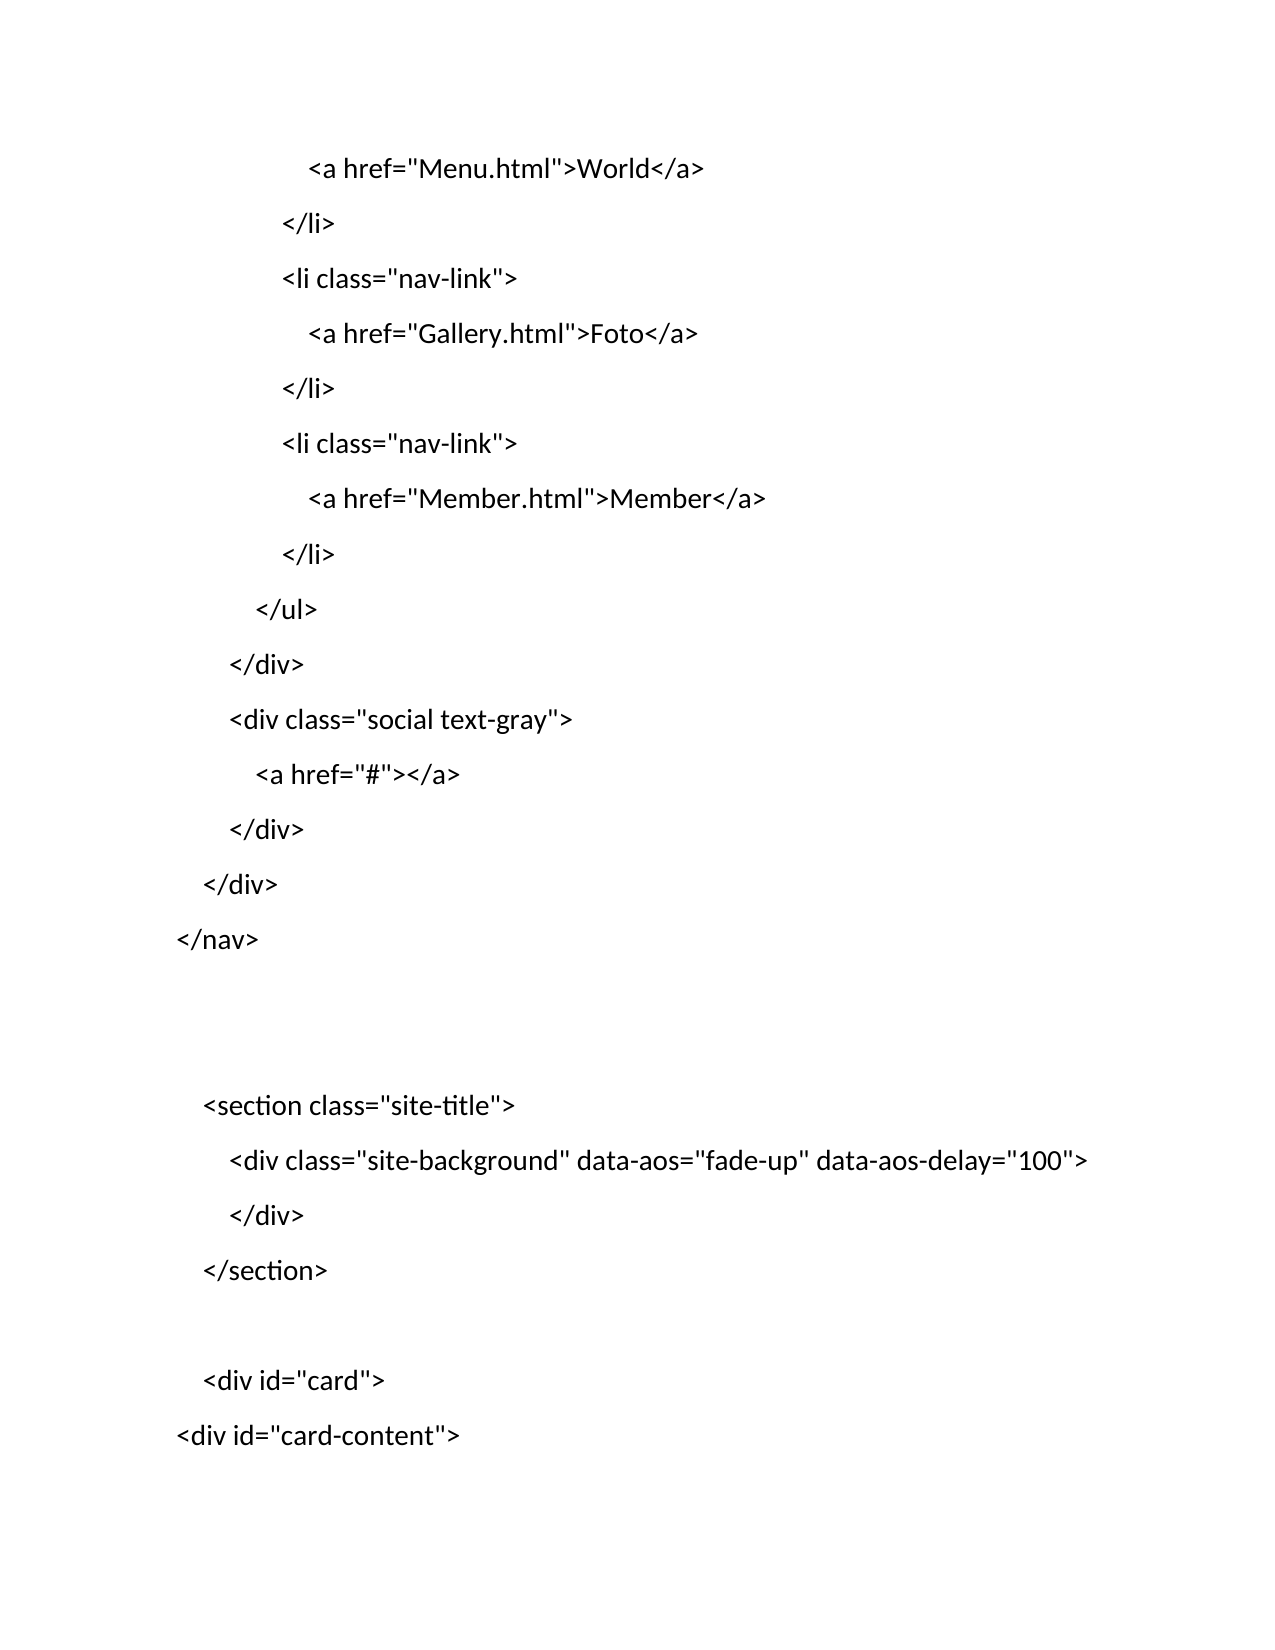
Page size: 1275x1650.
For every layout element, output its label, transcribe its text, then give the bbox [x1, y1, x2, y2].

text </div> [150, 1197, 1125, 1233]
text <div class="social text-gray"> [150, 701, 1125, 737]
text <div class="site-background" data-aos="fade-up" data-aos-delay="100"> [150, 1142, 1125, 1177]
text </li> [150, 536, 1125, 571]
text <div id="card-content"> [150, 1417, 1125, 1453]
text </li> [150, 370, 1125, 406]
text <a href="#"></a> [150, 756, 1125, 792]
text </ul> [150, 591, 1125, 626]
text </div> [150, 811, 1125, 847]
text <a href="Menu.html">World</a> [150, 150, 1125, 186]
text <a href="Member.html">Member</a> [150, 481, 1125, 516]
text <li class="nav-link"> [150, 260, 1125, 296]
text </nav> [150, 921, 1125, 957]
text </li> [150, 205, 1125, 241]
text </section> [150, 1252, 1125, 1288]
text <section class="site-title"> [150, 1087, 1125, 1122]
text </div> [150, 646, 1125, 682]
text </div> [150, 866, 1125, 902]
text <div id="card"> [150, 1362, 1125, 1398]
text <a href="Gallery.html">Foto</a> [150, 315, 1125, 351]
text <li class="nav-link"> [150, 426, 1125, 461]
